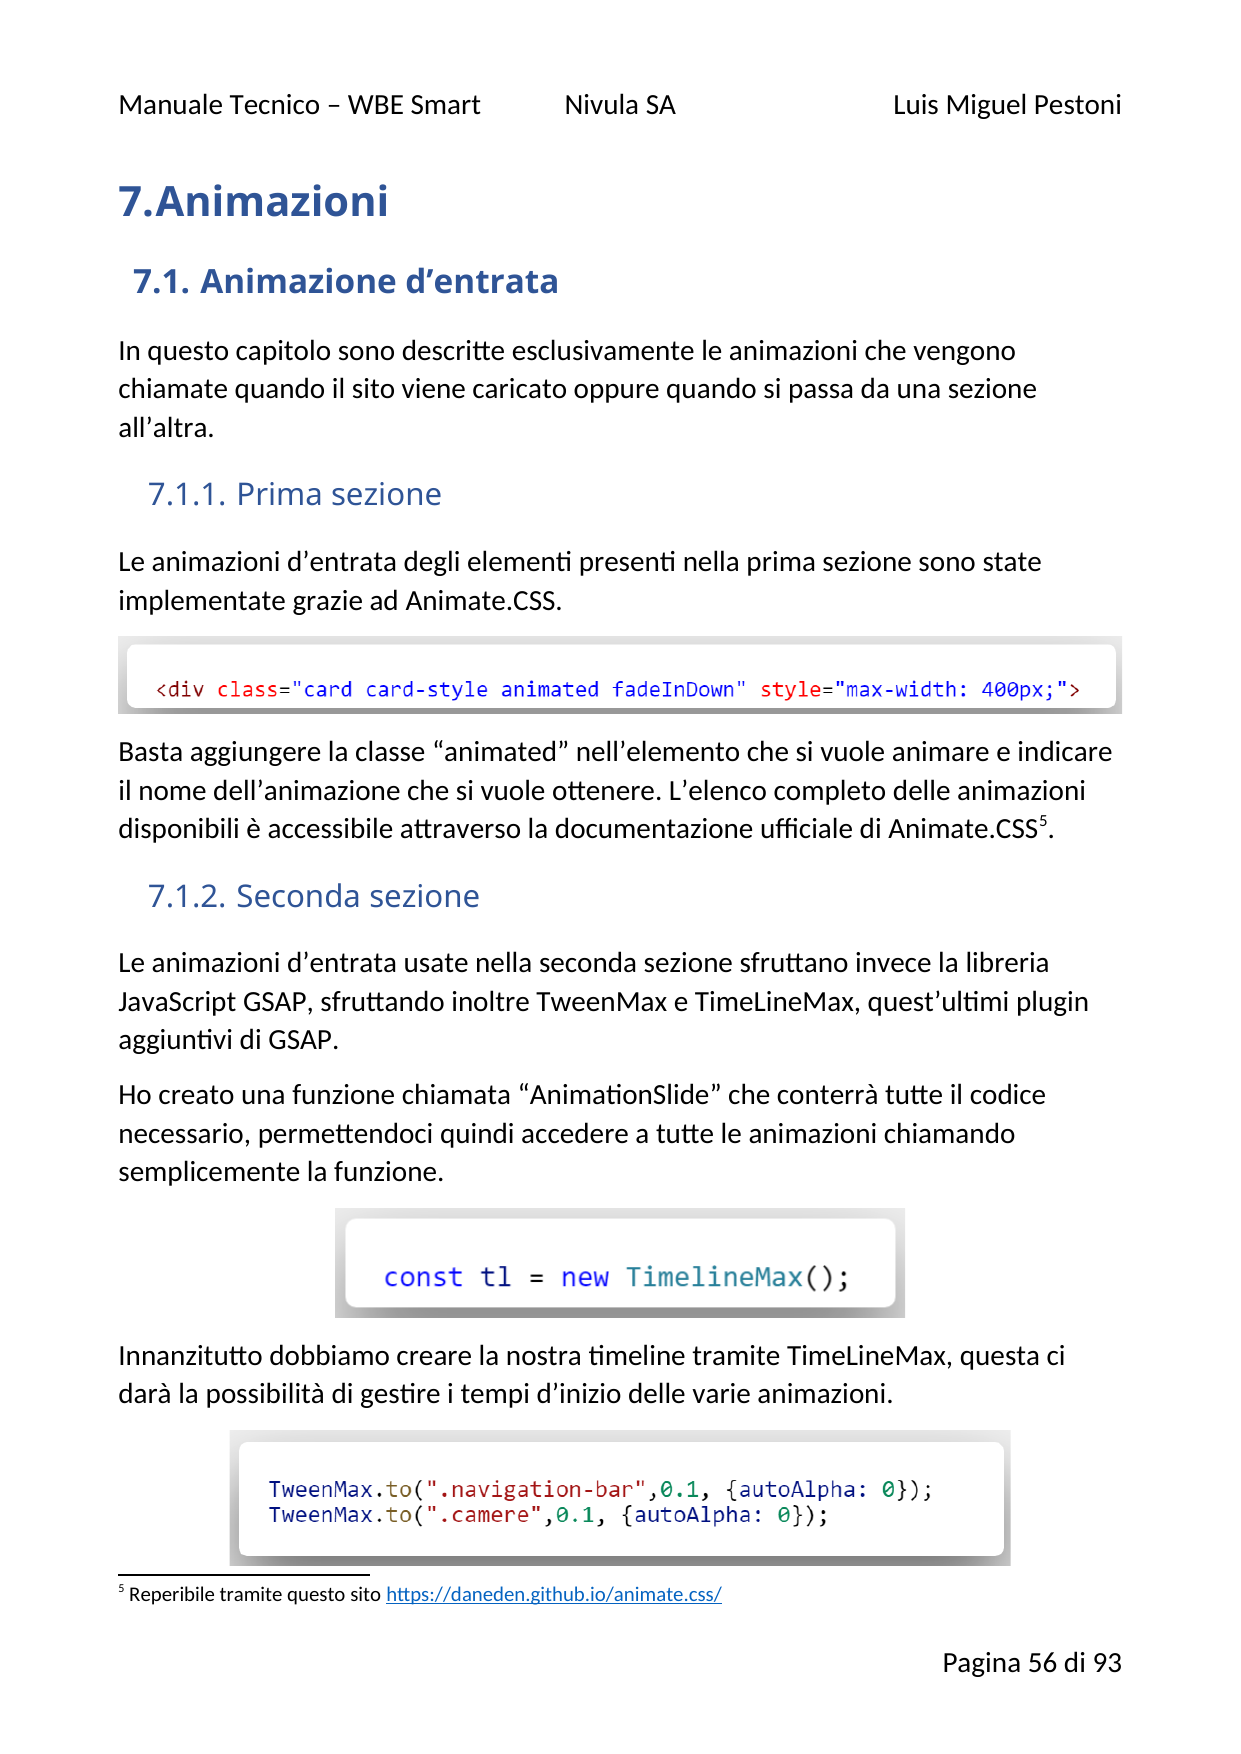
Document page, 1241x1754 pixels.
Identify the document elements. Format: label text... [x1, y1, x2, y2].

picture [335, 1208, 905, 1318]
text Le animazioni d’entrata degli elementi presenti nella prima sezione sono state implementate grazie ad Animate.CSS. [118, 543, 1122, 617]
subtitle Seconda sezione [148, 873, 1122, 916]
text In questo capitolo sono descritte esclusivamente le animazioni che vengono chiamate quando il sito viene caricato oppure quando si passa da una sezione all’altra. [118, 332, 1122, 444]
subtitle Prima sezione [148, 472, 1122, 515]
text Ho creato una funzione chiamata “AnimationSlide” che conterrà tutte il codice necessario, permettendoci quindi accedere a tutte le animazioni chiamando semplicemente la funzione. [118, 1076, 1122, 1189]
picture [229, 1430, 1011, 1566]
subtitle Animazioni [118, 172, 1122, 229]
subtitle Animazione d’entrata [133, 258, 1122, 303]
picture [118, 636, 1123, 714]
text Innanzitutto dobbiamo creare la nostra timeline tramite TimeLineMax, questa ci darà la possibilità di gestire i tempi d’inizio delle varie animazioni. [118, 1337, 1122, 1411]
text Le animazioni d’entrata usate nella seconda sezione sfruttano invece la libreria JavaScript GSAP, sfruttando inoltre TweenMax e TimeLineMax, quest’ultimi plugin aggiuntivi di GSAP. [118, 944, 1122, 1057]
text Basta aggiungere la classe “animated” nell’elemento che si vuole animare e indicare il nome dell’animazione che si vuole ottenere. L’elenco completo delle animazioni disponibili è accessibile attraverso la documentazione ufficiale di Animate.CSS. [118, 733, 1122, 846]
